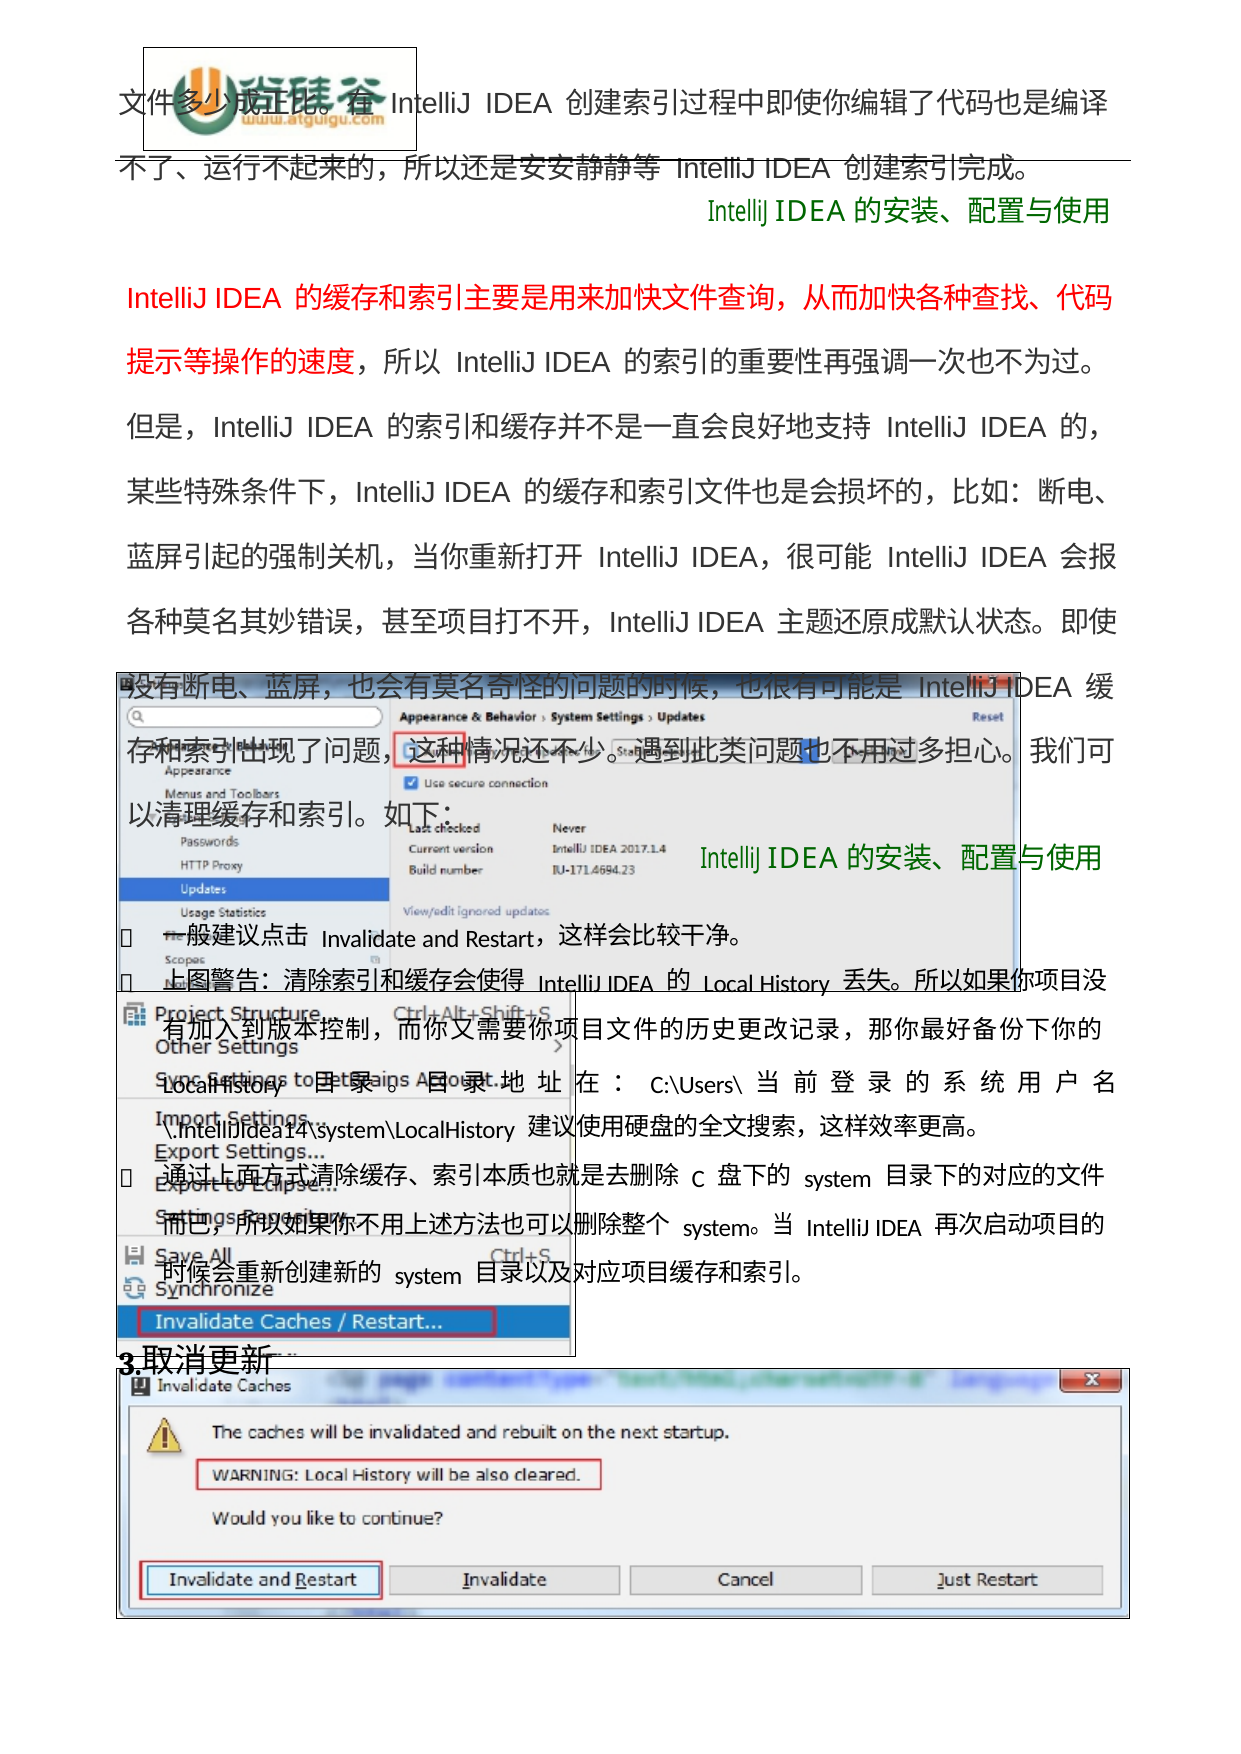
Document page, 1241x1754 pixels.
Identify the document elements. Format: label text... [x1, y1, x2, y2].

text 某些特殊条件下，IntelliJ IDEA 的缓存和索引文件也是会损坏的，比如：断电、 [126, 470, 1171, 510]
text LocalHistory 目 录 。 目 录 地 址 在 ： C:\Users\ 当 前 登 录 的 系 统 用 户 名 [118, 1072, 1171, 1099]
text 没有断电、蓝屏，也会有莫名奇怪的问题的时候，也很有可能是 IntelliJ IDEA 缓 [126, 665, 1171, 706]
text 各种莫名其妙错误，甚至项目打不开，IntelliJ IDEA 主题还原成默认状态。即使 [126, 600, 1171, 640]
picture [144, 121, 416, 146]
text 提示等操作的速度，所以 IntelliJ IDEA 的索引的重要性再强调一次也不为过。 [126, 340, 1171, 380]
text IntelliJ IDEA 的安装、配置与使用 [118, 833, 1171, 877]
text 以清理缓存和索引。如下： [126, 793, 1171, 833]
picture [117, 1369, 1129, 1618]
text 文件多少成正比。在 IntelliJ IDEA 创建索引过程中即使你编辑了代码也是编译 [118, 81, 1171, 121]
picture [144, 48, 416, 81]
picture [117, 673, 1020, 991]
text 存和索引出现了问题，这种情况还不少。遇到此类问题也不用过多担心。我们可 [126, 731, 1171, 768]
text 有加入到版本控制，而你又需要你项目文件的历史更改记录，那你最好备份下你的 [118, 1002, 1171, 1048]
text 但是，IntelliJ IDEA 的索引和缓存并不是一直会良好地支持 IntelliJ IDEA 的， [126, 405, 1171, 445]
text 3.取消更新 [118, 1344, 1171, 1383]
text IntelliJ IDEA 的缓存和索引主要是用来加快文件查询，从而加快各种查找、代码 [126, 280, 1171, 315]
text 时候会重新创建新的 system 目录以及对应项目缓存和索引。 [118, 1246, 1171, 1294]
text 而已，所以如果你不用上述方法也可以删除整个 system。当 IntelliJ IDEA 再次启动项目的 [118, 1197, 1171, 1246]
text  通过上面方式清除缓存、索引本质也就是去删除 C 盘下的 system 目录下的对应的文件 [118, 1148, 1171, 1197]
text  上图警告：清除索引和缓存会使得 IntelliJ IDEA 的 Local History 丢失。所以如果你项目没 [118, 953, 1171, 1002]
text 蓝屏引起的强制关机，当你重新打开 IntelliJ IDEA，很可能 IntelliJ IDEA 会报 [126, 535, 1171, 575]
text 不了、运行不起来的，所以还是安安静静等 IntelliJ IDEA 创建索引完成。 [118, 146, 1171, 186]
picture [117, 992, 575, 1356]
text IntelliJ IDEA 的安装、配置与使用 [126, 186, 1171, 230]
text \.IntelliJIdea14\system\LocalHistory 建议使用硬盘的全文搜索，这样效率更高。 [118, 1099, 1171, 1148]
text  一般建议点击 Invalidate and Restart，这样会比较干净。 [118, 924, 1171, 953]
